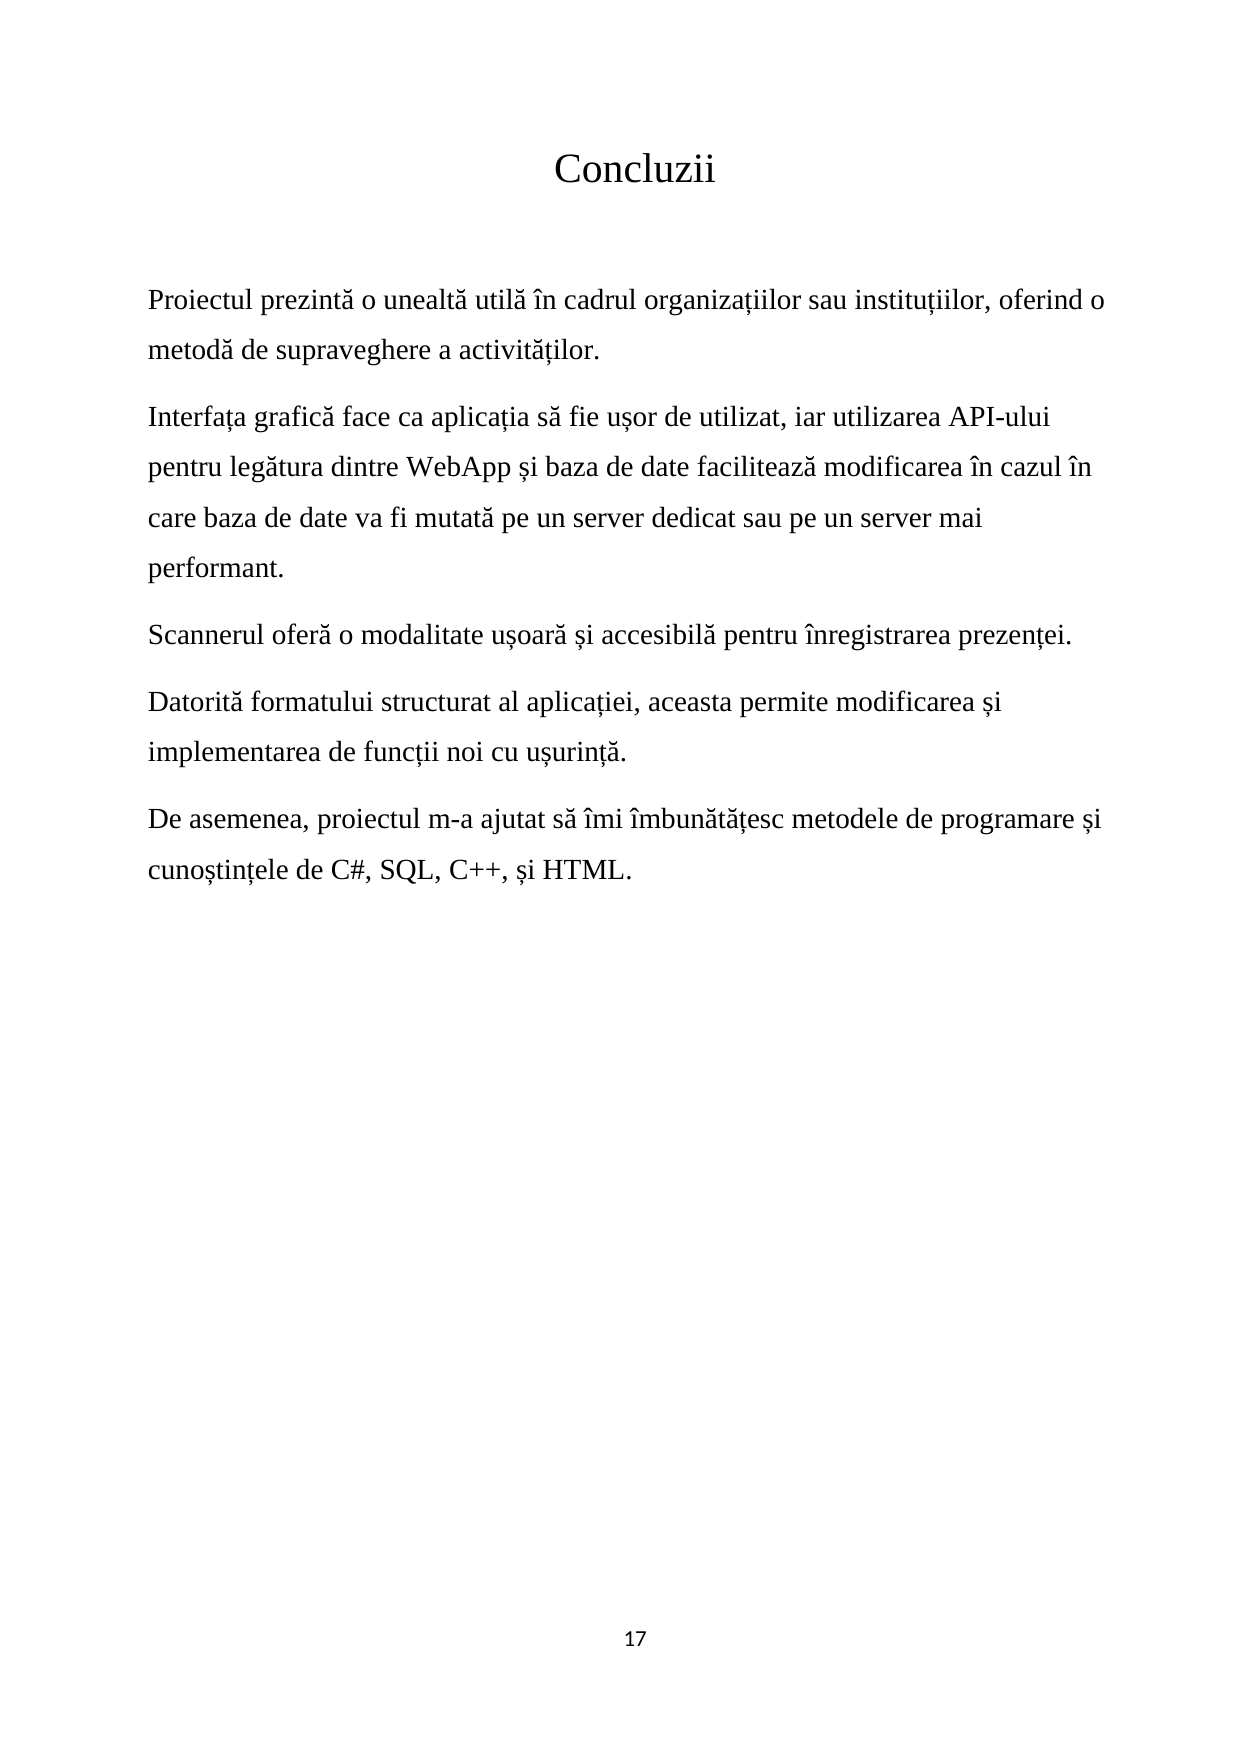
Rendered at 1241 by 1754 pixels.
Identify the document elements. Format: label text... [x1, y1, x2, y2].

text Proiectul prezintă o unealtă utilă în cadrul organizațiilor sau instituțiilor, oferind o metodă de supraveghere a activităților. [148, 282, 1122, 366]
text Interfața grafică face ca aplicația să fie ușor de utilizat, iar utilizarea API-ului pentru legătura dintre WebApp și baza de date facilitează modificarea în cazul în care baza de date va fi mutată pe un server dedicat sau pe un server mai performant. [148, 399, 1122, 584]
subtitle Concluzii [148, 143, 1122, 191]
text Scannerul oferă o modalitate ușoară și accesibilă pentru înregistrarea prezenței. [148, 617, 1122, 651]
text Datorită formatului structurat al aplicației, aceasta permite modificarea și implementarea de funcții noi cu ușurință. [148, 684, 1122, 768]
text De asemenea, proiectul m-a ajutat să îmi îmbunătățesc metodele de programare și cunoștințele de C#, SQL, C++, și HTML. [148, 801, 1122, 885]
